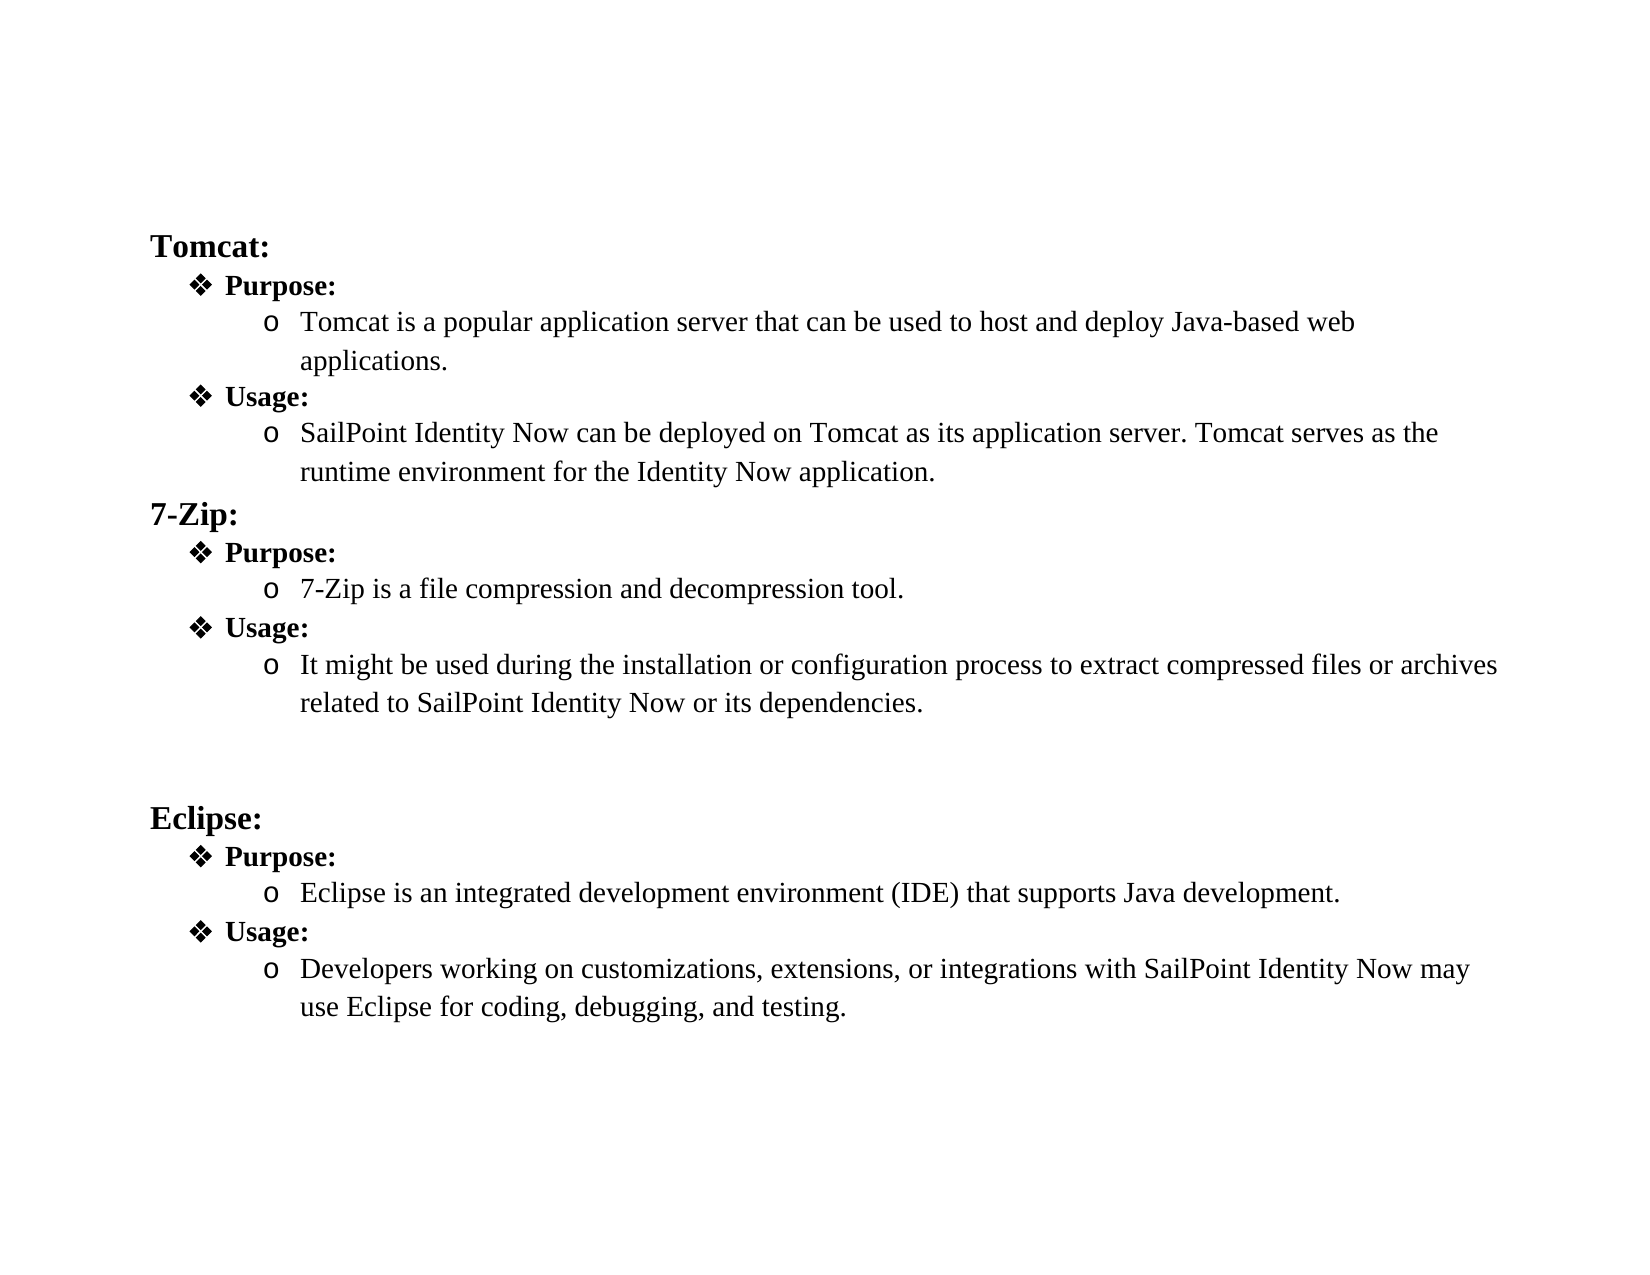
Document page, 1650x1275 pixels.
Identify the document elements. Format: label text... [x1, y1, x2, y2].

list Purpose: [187, 535, 1500, 569]
list Developers working on customizations, extensions, or integrations with SailPoint Identity Now may use Eclipse for coding, debugging, and testing. [262, 951, 1500, 1023]
list Purpose: [187, 839, 1500, 873]
subtitle 7-Zip: [150, 494, 1500, 532]
list Purpose: [187, 268, 1500, 301]
list Tomcat is a popular application server that can be used to host and deploy Java-based web applications. [262, 304, 1500, 376]
list Usage: [187, 611, 1500, 644]
list Usage: [187, 379, 1500, 412]
list Usage: [187, 914, 1500, 948]
list It might be used during the installation or configuration process to extract compressed files or archives related to SailPoint Identity Now or its dependencies. [262, 647, 1500, 719]
list Eclipse is an integrated development environment (IDE) that supports Java development. [262, 876, 1500, 912]
subtitle Eclipse: [150, 798, 1500, 836]
list SailPoint Identity Now can be deployed on Tomcat as its application server. Tomcat serves as the runtime environment for the Identity Now application. [262, 415, 1500, 487]
subtitle Tomcat: [150, 226, 1500, 265]
list 7-Zip is a file compression and decompression tool. [262, 572, 1500, 608]
